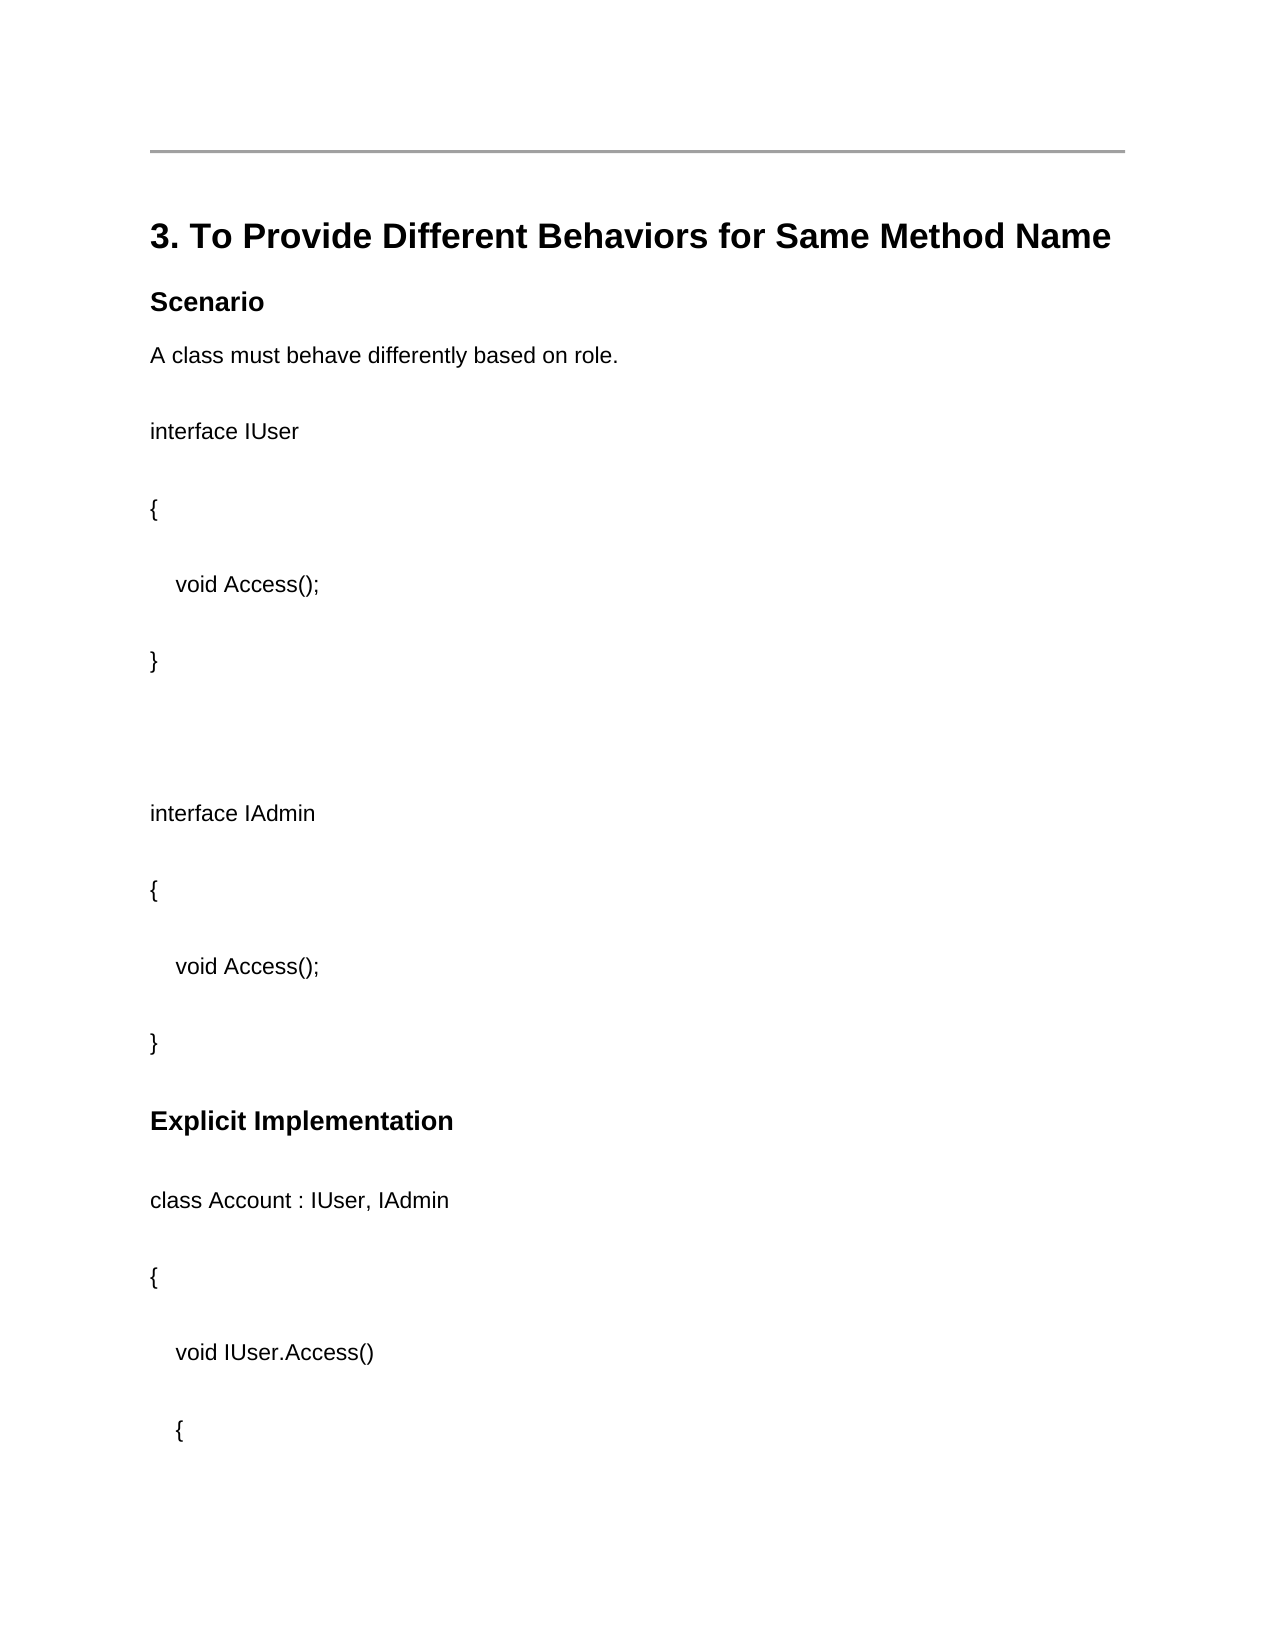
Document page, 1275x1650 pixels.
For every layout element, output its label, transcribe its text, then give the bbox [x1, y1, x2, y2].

text { [150, 876, 1125, 903]
text interface IAdmin [150, 800, 1125, 826]
subtitle Scenario [150, 286, 1125, 317]
text class Account : IUser, IAdmin [150, 1187, 1125, 1213]
subtitle Explicit Implementation [150, 1105, 1125, 1137]
text interface IUser [150, 418, 1125, 444]
text { [150, 494, 1125, 521]
text void Access(); [150, 953, 1125, 979]
text } [150, 647, 1125, 674]
subtitle 3. To Provide Different Behaviors for Same Method Name [150, 216, 1125, 256]
text A class must behave differently based on role. [150, 342, 1125, 368]
text } [150, 1029, 1125, 1055]
text void Access(); [150, 571, 1125, 597]
text { [150, 1263, 1125, 1289]
text { [150, 1416, 1125, 1442]
text void IUser.Access() [150, 1339, 1125, 1366]
